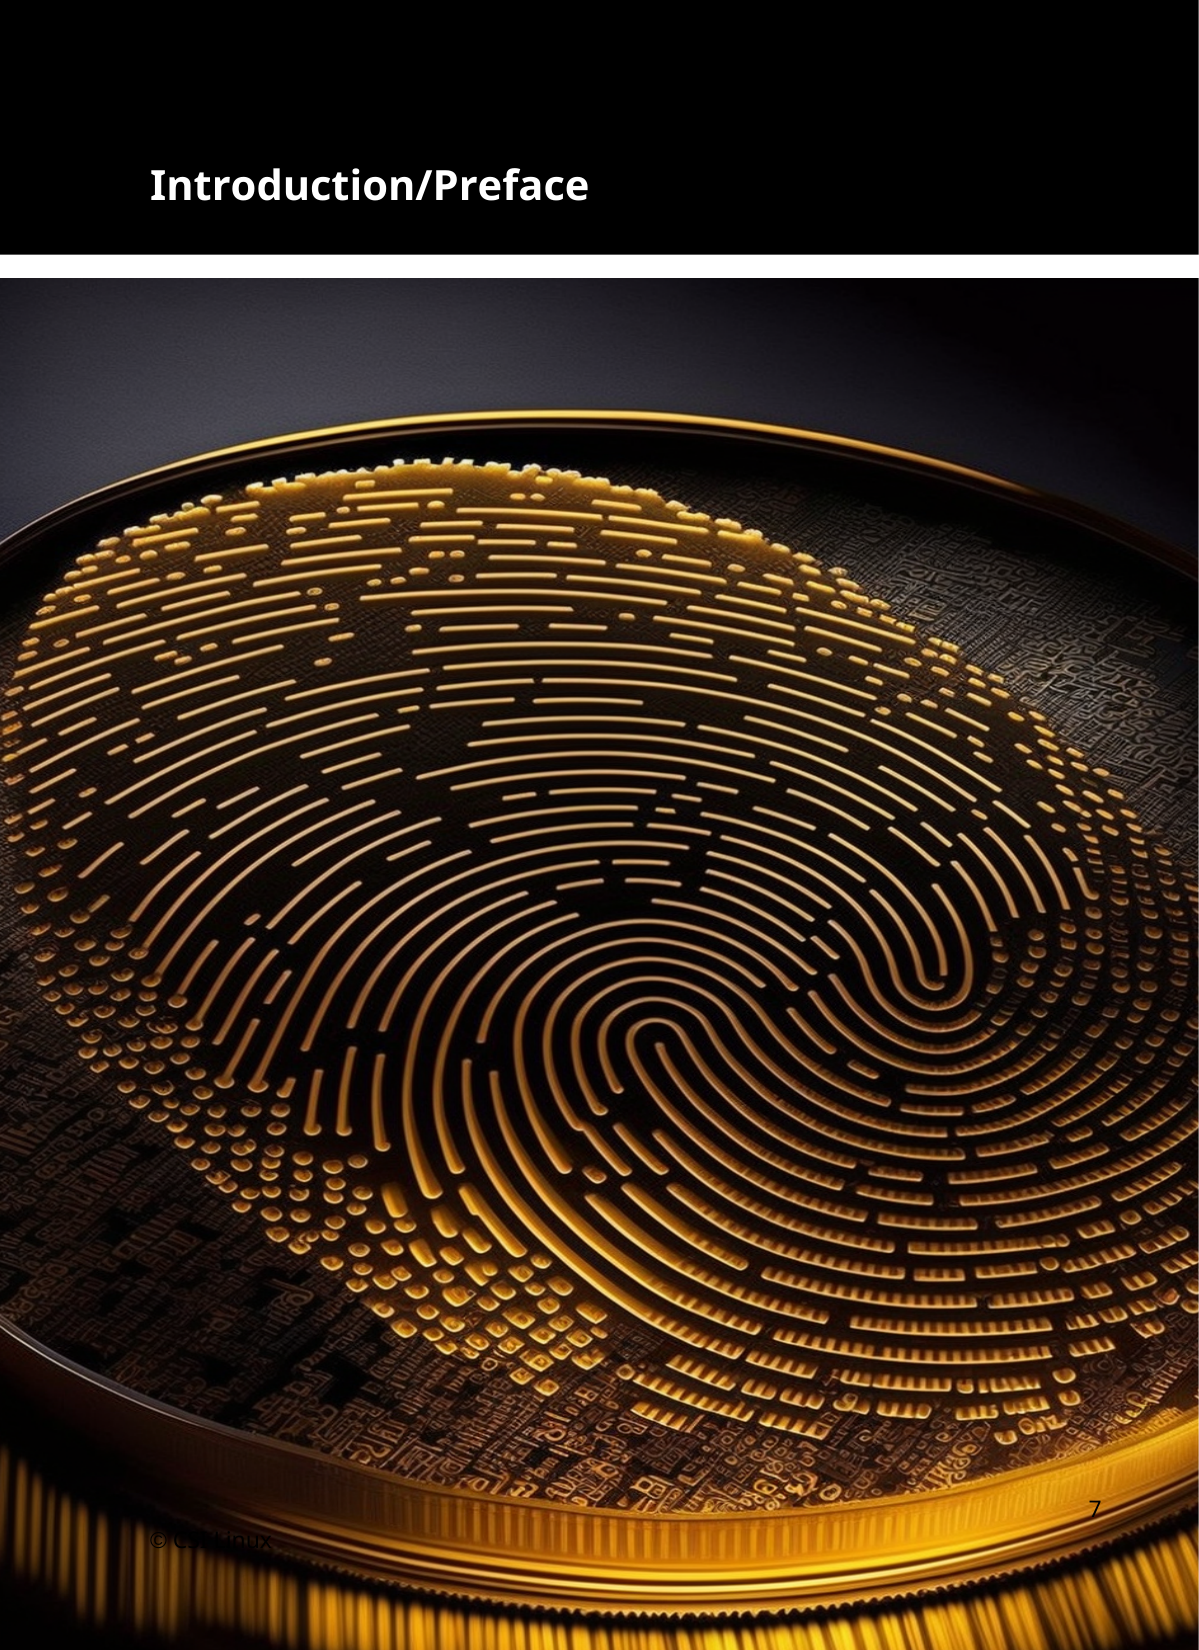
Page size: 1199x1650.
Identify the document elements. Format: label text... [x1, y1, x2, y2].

picture [0, 278, 1199, 1650]
subtitle Introduction/Preface [150, 156, 1101, 213]
